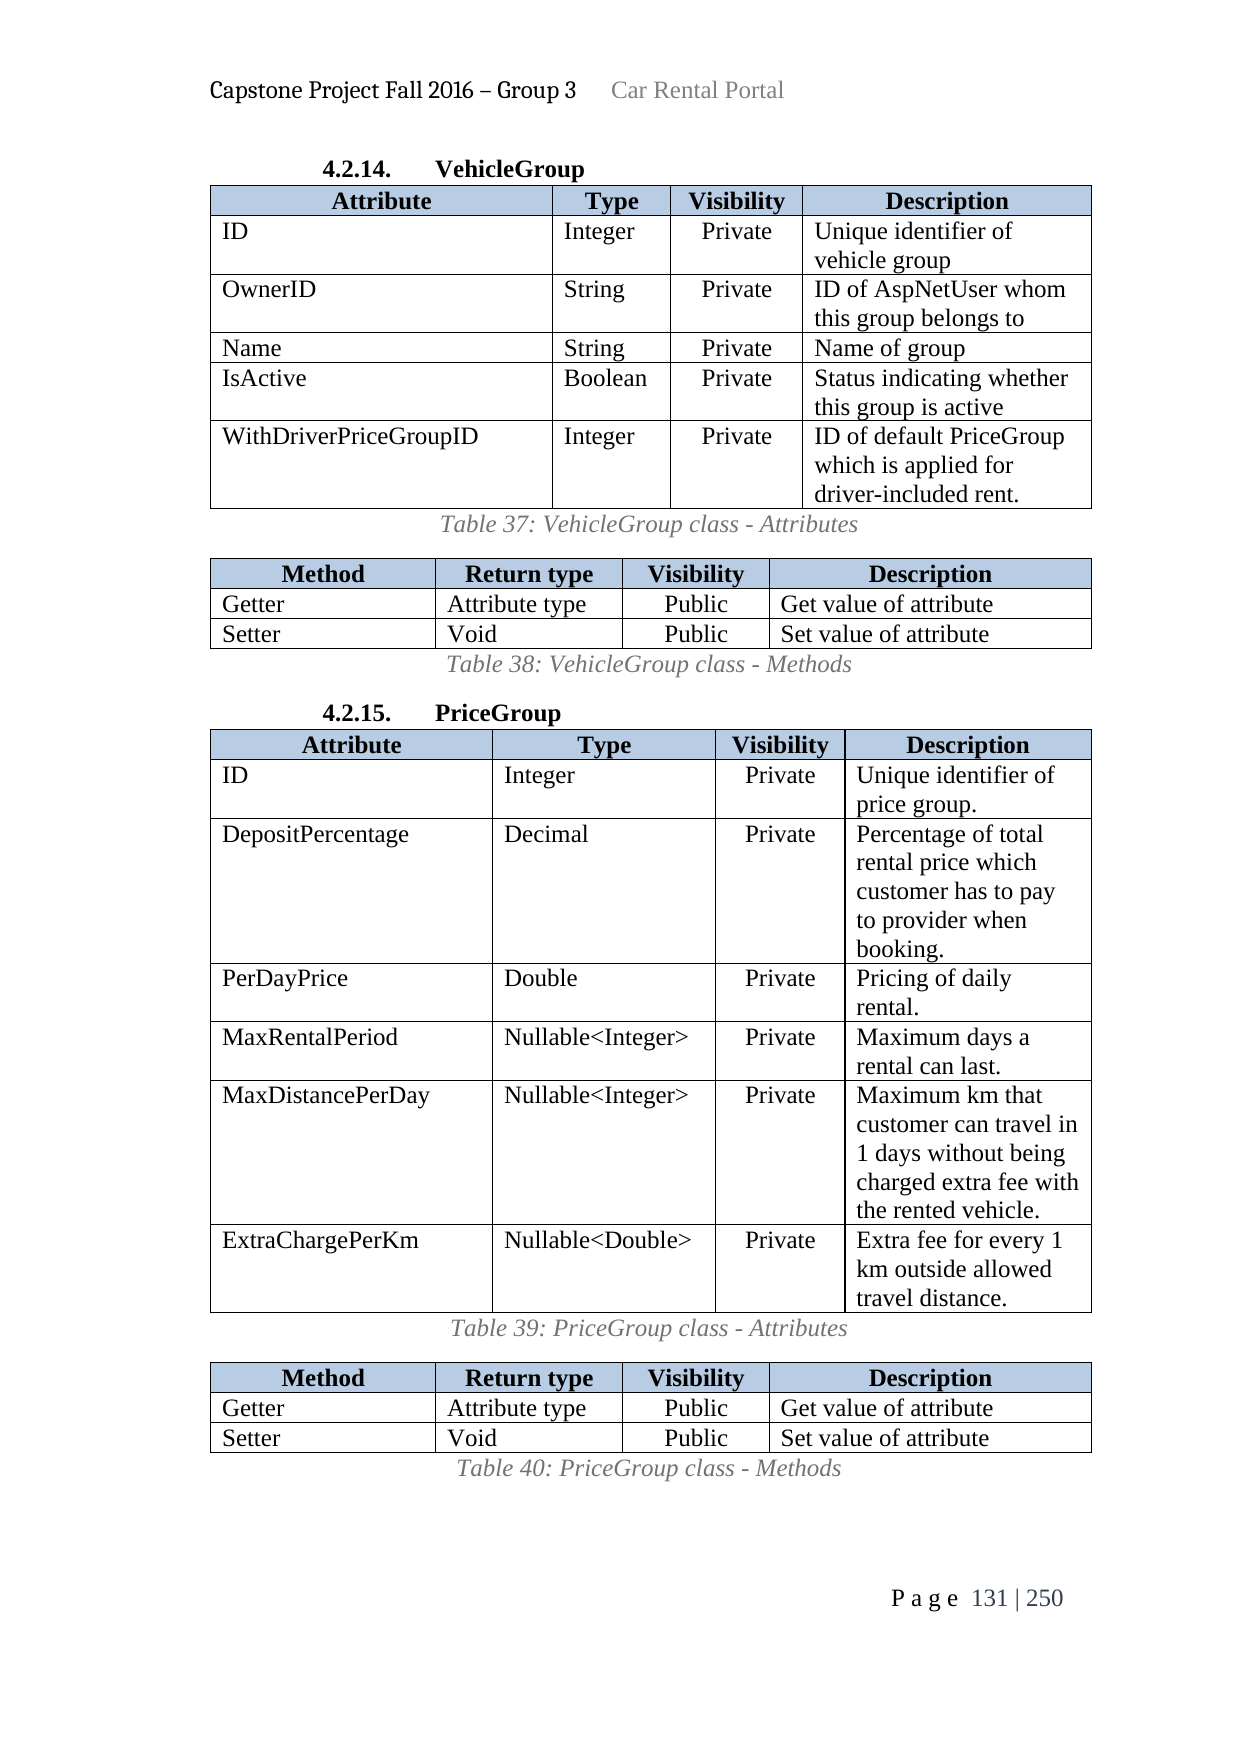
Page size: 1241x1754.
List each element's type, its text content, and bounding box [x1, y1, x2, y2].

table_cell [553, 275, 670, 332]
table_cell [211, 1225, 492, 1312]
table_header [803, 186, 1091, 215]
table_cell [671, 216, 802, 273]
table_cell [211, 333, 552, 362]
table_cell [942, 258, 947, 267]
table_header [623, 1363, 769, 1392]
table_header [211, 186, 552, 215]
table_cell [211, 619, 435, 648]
text Table 39: PriceGroup class - Attributes [210, 1313, 1090, 1341]
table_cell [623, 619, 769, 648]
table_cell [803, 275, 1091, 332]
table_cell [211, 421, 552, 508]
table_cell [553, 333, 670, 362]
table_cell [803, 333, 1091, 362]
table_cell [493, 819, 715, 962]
text Table 37: VehicleGroup class - Attributes [210, 509, 1090, 537]
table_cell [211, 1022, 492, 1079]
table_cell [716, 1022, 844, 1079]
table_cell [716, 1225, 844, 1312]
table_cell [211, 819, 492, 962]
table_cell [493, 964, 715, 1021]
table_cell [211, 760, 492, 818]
text Table 38: VehicleGroup class - Methods [210, 649, 1090, 677]
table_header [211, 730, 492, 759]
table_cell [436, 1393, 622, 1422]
subtitle VehicleGroup [322, 154, 1090, 183]
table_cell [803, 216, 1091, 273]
text Table 40: PriceGroup class - Methods [210, 1453, 1090, 1481]
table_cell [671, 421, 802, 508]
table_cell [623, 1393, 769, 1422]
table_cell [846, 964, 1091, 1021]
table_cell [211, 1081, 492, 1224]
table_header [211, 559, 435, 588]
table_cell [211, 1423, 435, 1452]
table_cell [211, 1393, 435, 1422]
subtitle PriceGroup [322, 698, 1090, 727]
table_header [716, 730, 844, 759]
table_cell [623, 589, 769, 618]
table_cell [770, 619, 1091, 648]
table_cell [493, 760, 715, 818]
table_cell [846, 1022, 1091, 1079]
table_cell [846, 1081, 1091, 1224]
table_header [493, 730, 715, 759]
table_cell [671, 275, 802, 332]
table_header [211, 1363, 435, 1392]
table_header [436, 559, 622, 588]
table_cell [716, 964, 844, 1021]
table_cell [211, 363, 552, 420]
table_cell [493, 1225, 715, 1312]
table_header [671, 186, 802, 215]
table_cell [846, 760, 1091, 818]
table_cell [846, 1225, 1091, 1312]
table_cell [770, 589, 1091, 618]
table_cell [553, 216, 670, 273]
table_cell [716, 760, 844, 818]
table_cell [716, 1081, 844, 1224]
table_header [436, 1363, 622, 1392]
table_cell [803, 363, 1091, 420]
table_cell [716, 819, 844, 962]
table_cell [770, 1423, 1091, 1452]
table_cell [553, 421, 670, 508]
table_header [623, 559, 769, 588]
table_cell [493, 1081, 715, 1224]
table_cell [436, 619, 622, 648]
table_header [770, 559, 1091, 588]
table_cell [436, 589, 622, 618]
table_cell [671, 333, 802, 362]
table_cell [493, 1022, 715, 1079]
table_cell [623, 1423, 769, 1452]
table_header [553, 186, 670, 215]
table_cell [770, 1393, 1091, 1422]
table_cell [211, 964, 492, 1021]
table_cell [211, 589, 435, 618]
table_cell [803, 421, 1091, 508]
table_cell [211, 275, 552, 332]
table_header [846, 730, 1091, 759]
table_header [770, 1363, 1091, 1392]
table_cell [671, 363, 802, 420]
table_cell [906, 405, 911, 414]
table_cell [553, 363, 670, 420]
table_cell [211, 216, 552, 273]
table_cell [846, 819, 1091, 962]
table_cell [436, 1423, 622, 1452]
